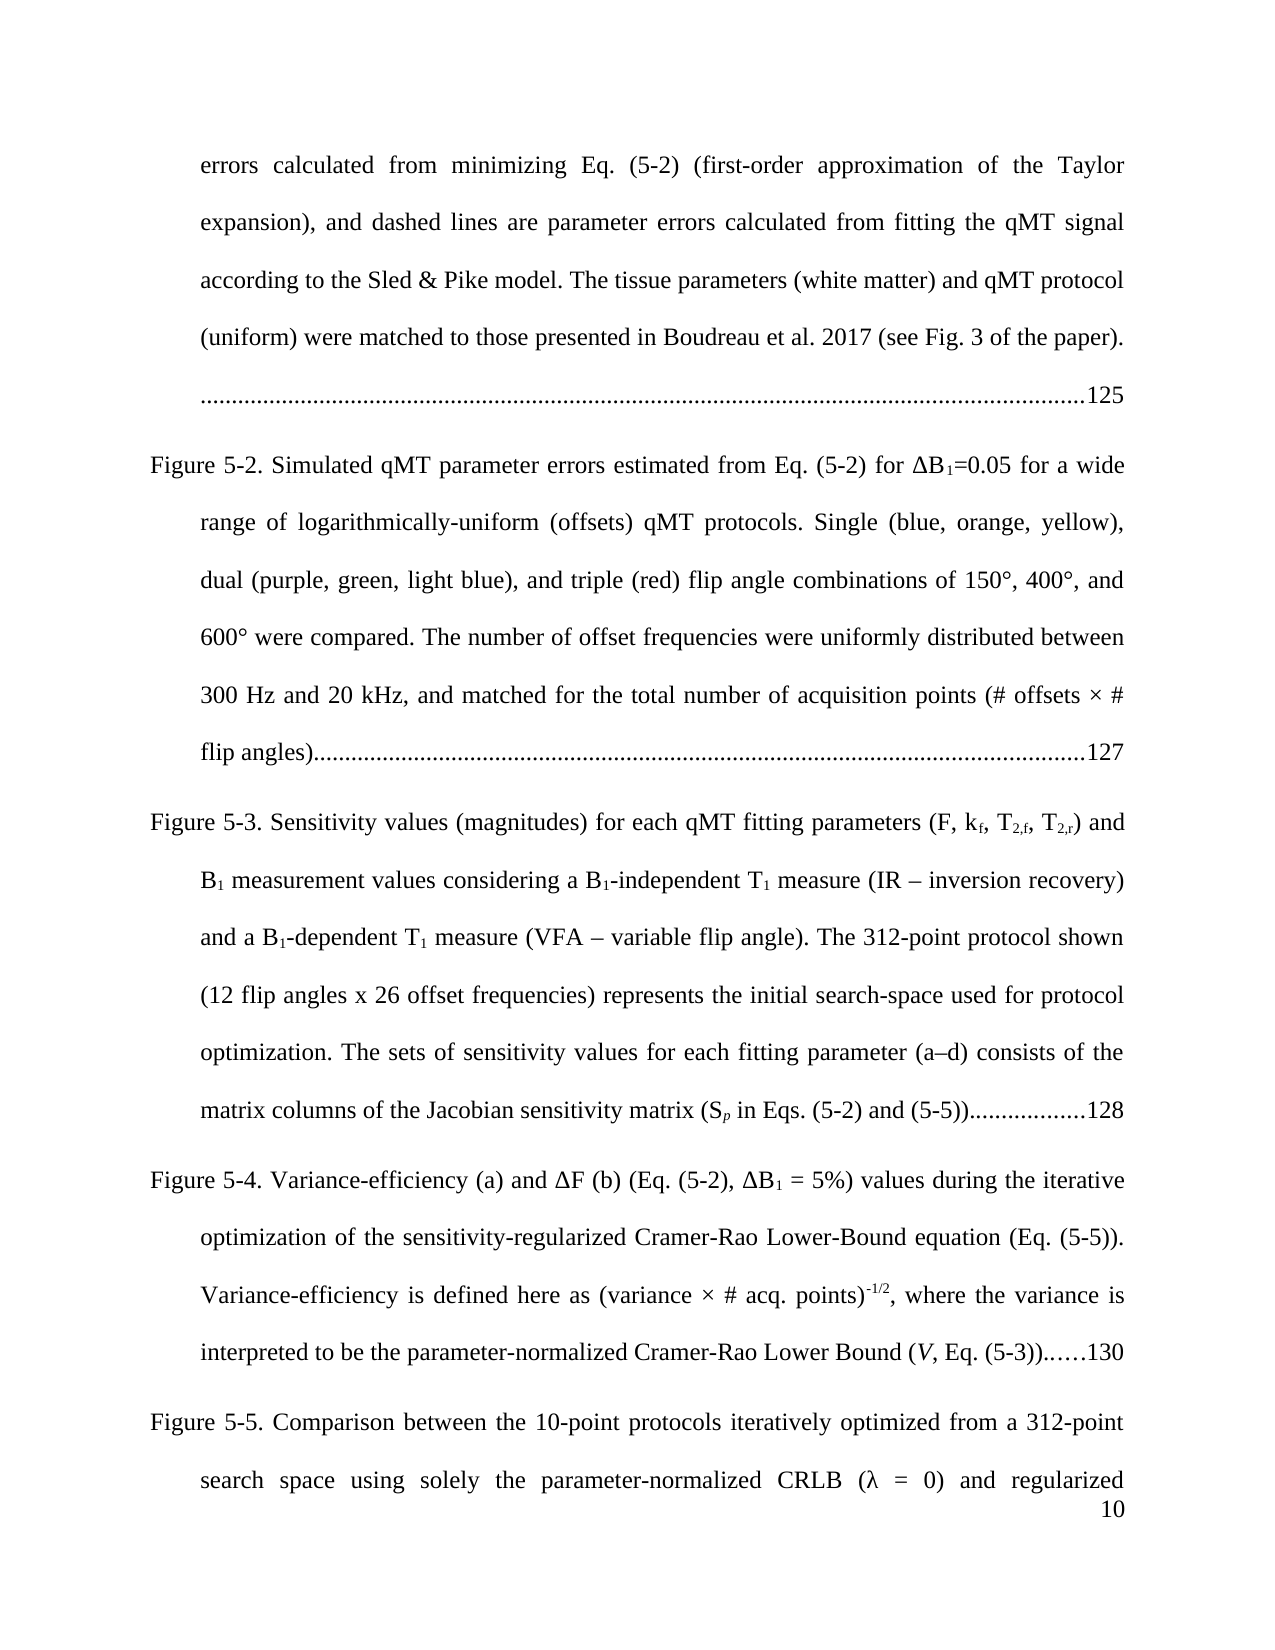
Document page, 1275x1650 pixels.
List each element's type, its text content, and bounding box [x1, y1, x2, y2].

text Figure 5-2. Simulated qMT parameter errors estimated from Eq. (5-2) for ΔB1=0.05 for a wide range of logarithmically-uniform (offsets) qMT protocols. Single (blue, orange, yellow), dual (purple, green, light blue), and triple (red) flip angle combinations of 150°, 400°, and 600° were compared. The number of offset frequencies were uniformly distributed between 300 Hz and 20 kHz, and matched for the total number of acquisition points (# offsets × # flip angles). 127 [150, 450, 1125, 766]
text Figure 5-3. Sensitivity values (magnitudes) for each qMT fitting parameters (F, kf, T2,f, T2,r) and B1 measurement values considering a B1-independent T1 measure (IR – inversion recovery) and a B1-dependent T1 measure (VFA – variable flip angle). The 312-point protocol shown (12 flip angles x 26 offset frequencies) represents the initial search-space used for protocol optimization. The sets of sensitivity values for each fitting parameter (a–d) consists of the matrix columns of the Jacobian sensitivity matrix (Sp in Eqs. (5-2) and (5-5)). 128 [150, 807, 1125, 1124]
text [150, 1407, 1125, 1494]
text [150, 150, 1125, 409]
text Figure 5-4. Variance-efficiency (a) and ΔF (b) (Eq. (5-2), ΔB1 = 5%) values during the iterative optimization of the sensitivity-regularized Cramer-Rao Lower-Bound equation (Eq. (5-5)). Variance-efficiency is defined here as (variance × # acq. points)-1/2, where the variance is interpreted to be the parameter-normalized Cramer-Rao Lower Bound (V, Eq. (5-3)). 130 [150, 1165, 1125, 1366]
